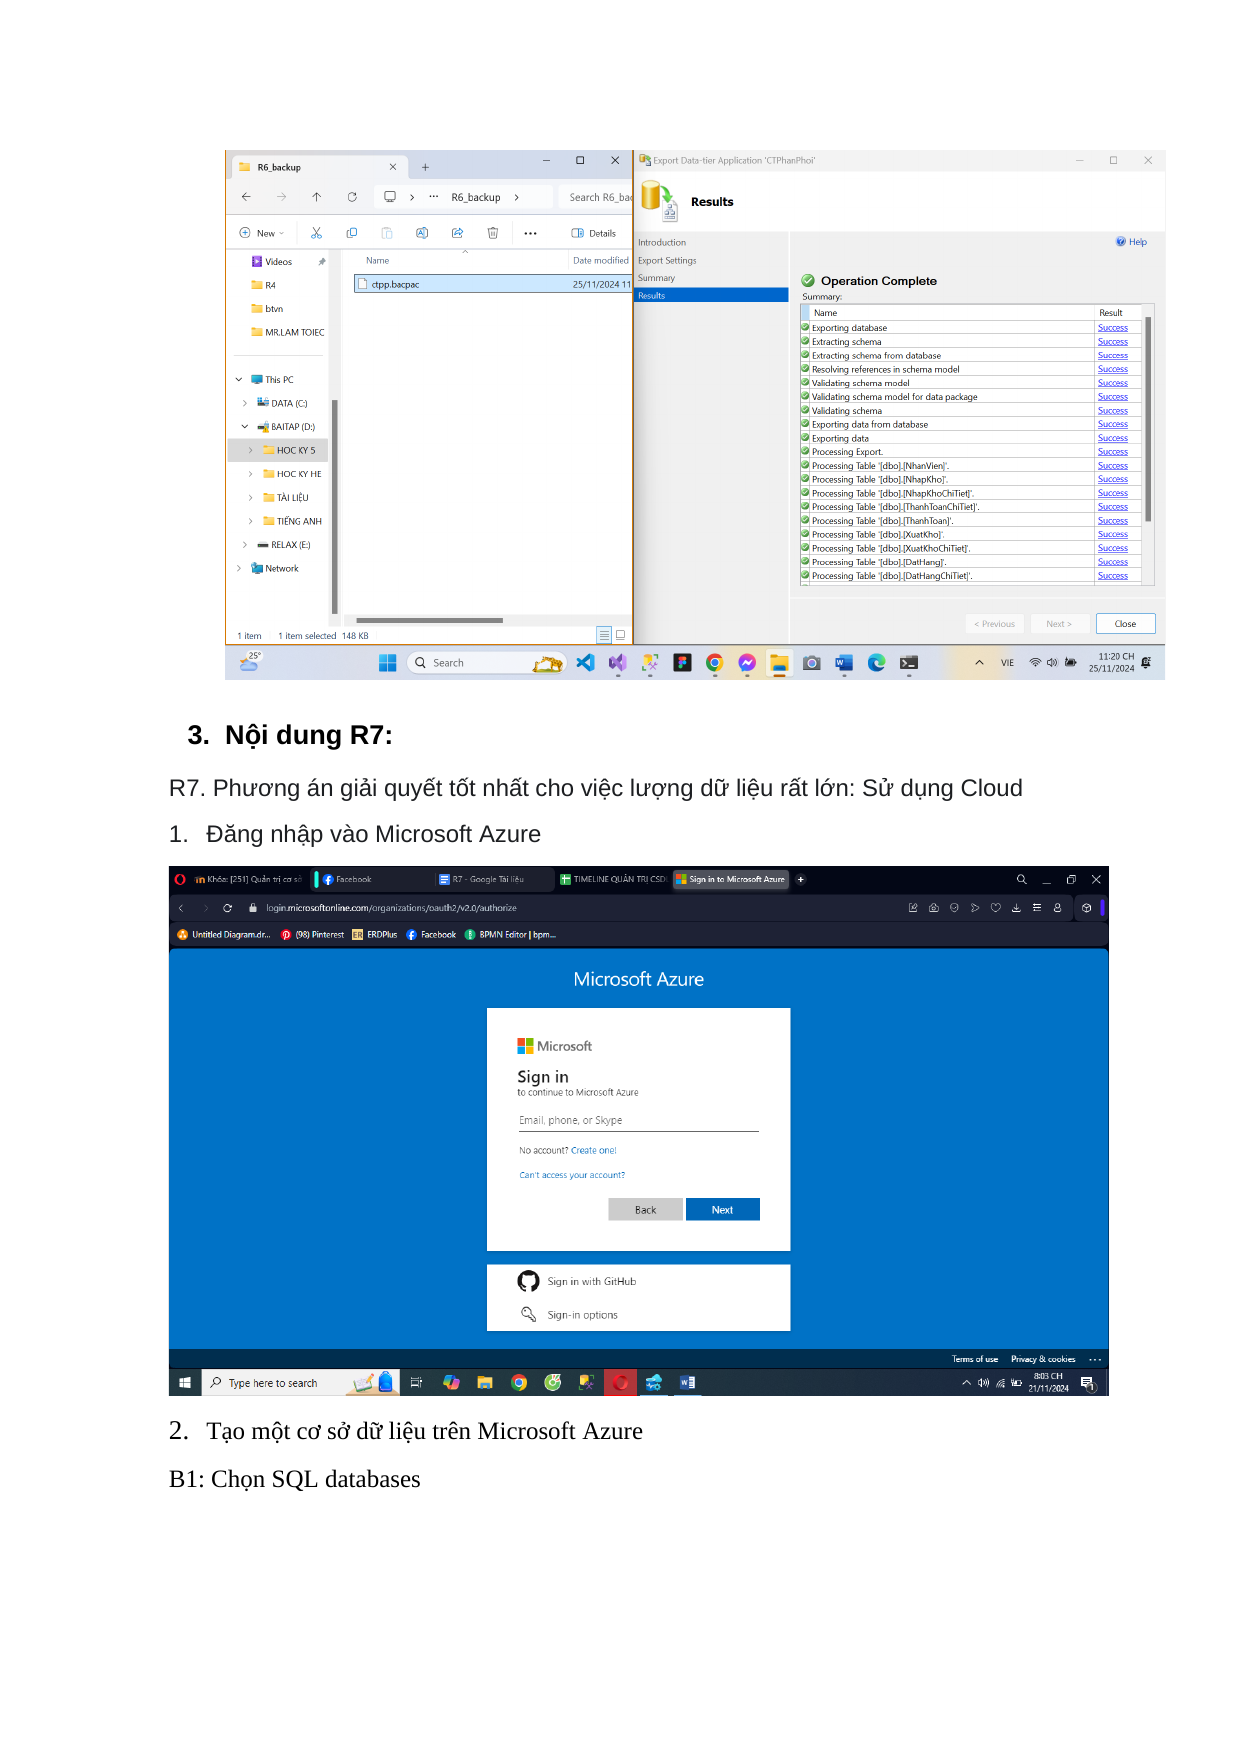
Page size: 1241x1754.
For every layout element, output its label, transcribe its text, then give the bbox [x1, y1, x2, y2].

picture [168, 866, 1109, 1396]
picture [225, 150, 1166, 680]
text R7. Phương án giải quyết tốt nhất cho việc lượng dữ liệu rất lớn: Sử dụng Cloud [169, 774, 1065, 801]
list Đăng nhập vào Microsoft Azure [169, 820, 1065, 848]
list Tạo một cơ sở dữ liệu trên Microsoft Azure [169, 1414, 1065, 1445]
list Nội dung R7: [187, 719, 1090, 750]
text B1: Chọn SQL databases [169, 1464, 1065, 1493]
